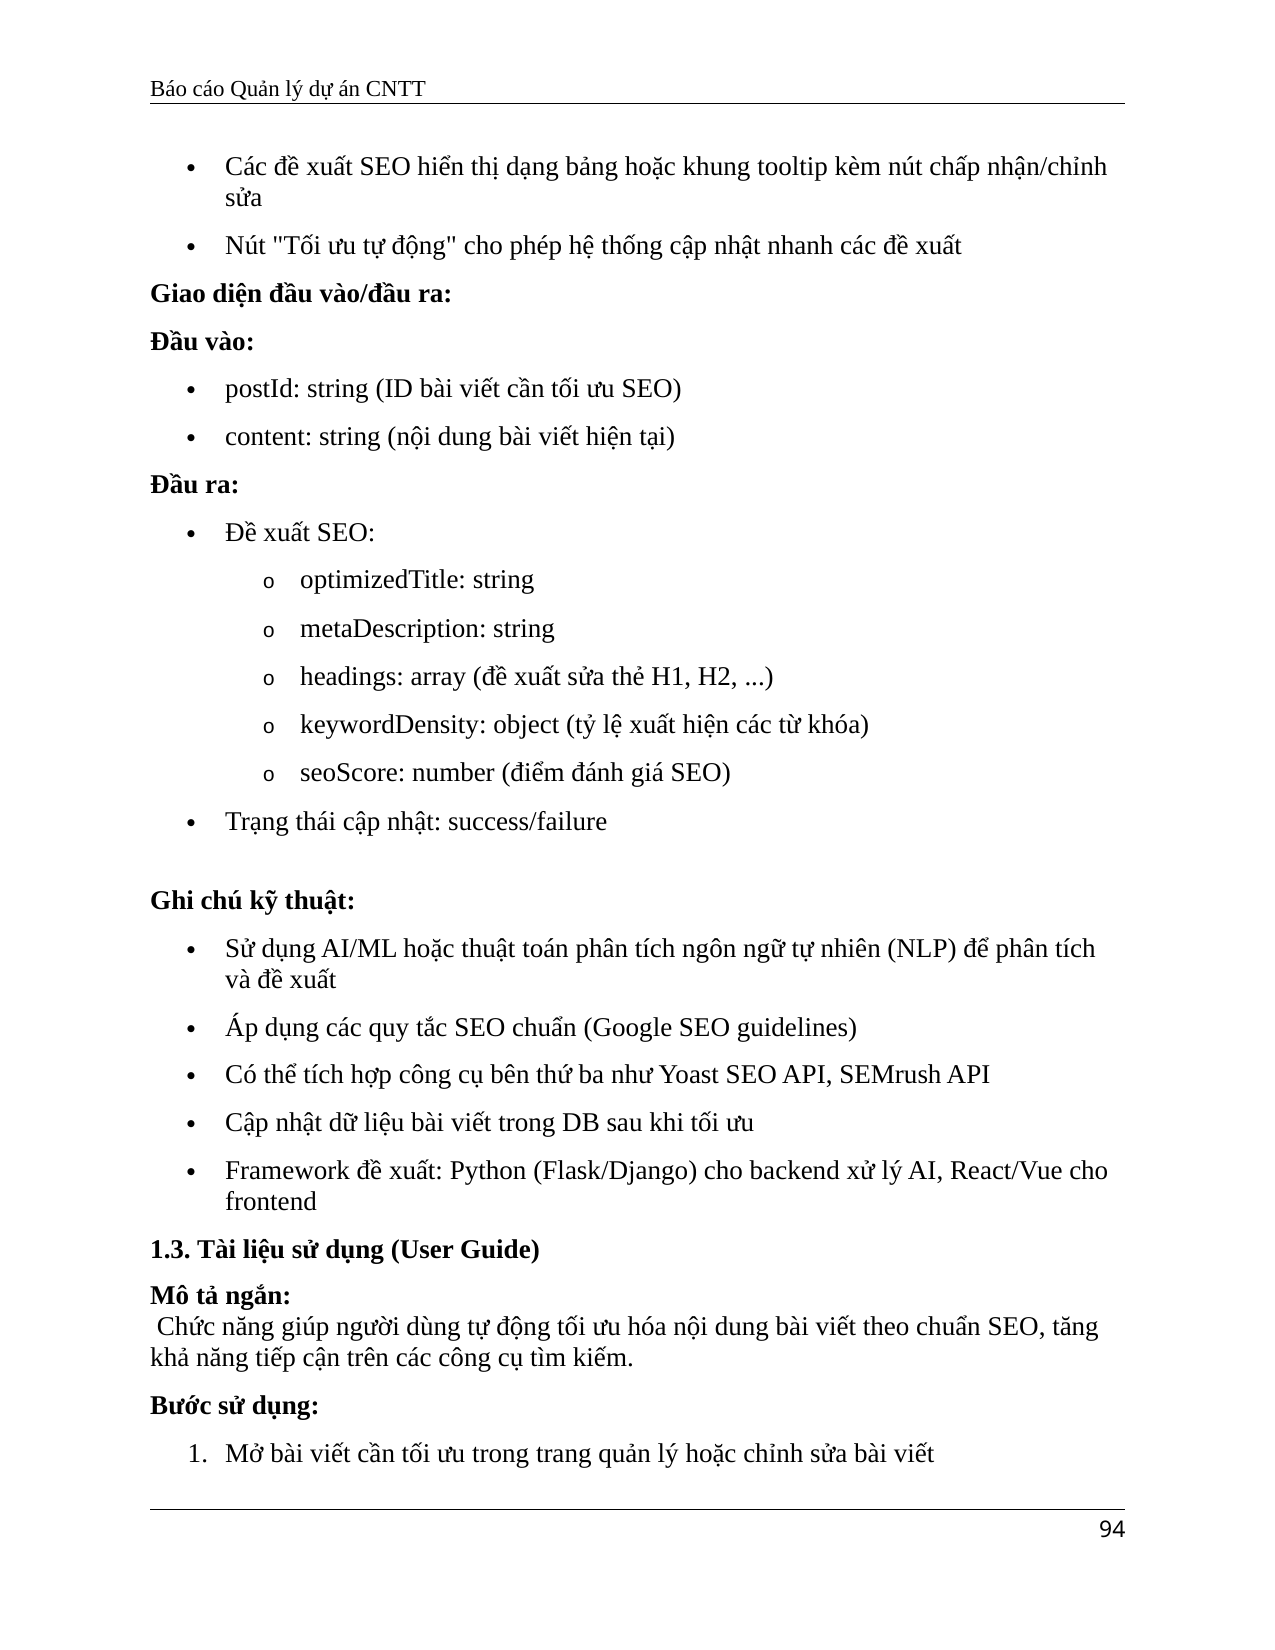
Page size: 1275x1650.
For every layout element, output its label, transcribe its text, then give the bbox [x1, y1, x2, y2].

list metaDescription: string [262, 612, 1125, 643]
text Đầu ra: [150, 468, 1125, 499]
list content: string (nội dung bài viết hiện tại) [187, 420, 1125, 451]
list Mở bài viết cần tối ưu trong trang quản lý hoặc chỉnh sửa bài viết [187, 1437, 1125, 1468]
list postId: string (ID bài viết cần tối ưu SEO) [187, 372, 1125, 403]
list Cập nhật dữ liệu bài viết trong DB sau khi tối ưu [187, 1106, 1125, 1137]
list keywordDensity: object (tỷ lệ xuất hiện các từ khóa) [262, 708, 1125, 740]
list Các đề xuất SEO hiển thị dạng bảng hoặc khung tooltip kèm nút chấp nhận/chỉnh sửa [187, 150, 1125, 212]
text Đầu vào: [150, 324, 1125, 356]
list Trạng thái cập nhật: success/failure [187, 805, 1125, 867]
subtitle 1.3. Tài liệu sử dụng (User Guide) [150, 1233, 1125, 1264]
list optimizedTitle: string [262, 564, 1125, 595]
list Nút "Tối ưu tự động" cho phép hệ thống cập nhật nhanh các đề xuất [187, 229, 1125, 260]
list Áp dụng các quy tắc SEO chuẩn (Google SEO guidelines) [187, 1011, 1125, 1042]
text Bước sử dụng: [150, 1389, 1125, 1420]
list headings: array (đề xuất sửa thẻ H1, H2, ...) [262, 660, 1125, 692]
text Mô tả ngắn: Chức năng giúp người dùng tự động tối ưu hóa nội dung bài viết theo chuẩn SEO, tăng khả năng tiếp cận trên các công cụ tìm kiếm. [150, 1279, 1125, 1373]
list Framework đề xuất: Python (Flask/Django) cho backend xử lý AI, React/Vue cho frontend [187, 1154, 1125, 1216]
list Sử dụng AI/ML hoặc thuật toán phân tích ngôn ngữ tự nhiên (NLP) để phân tích và đề xuất [187, 932, 1125, 994]
text Giao diện đầu vào/đầu ra: [150, 277, 1125, 308]
list Có thể tích hợp công cụ bên thứ ba như Yoast SEO API, SEMrush API [187, 1058, 1125, 1089]
list Đề xuất SEO: [187, 516, 1125, 547]
list seoScore: number (điểm đánh giá SEO) [262, 757, 1125, 788]
text Ghi chú kỹ thuật: [150, 884, 1125, 915]
